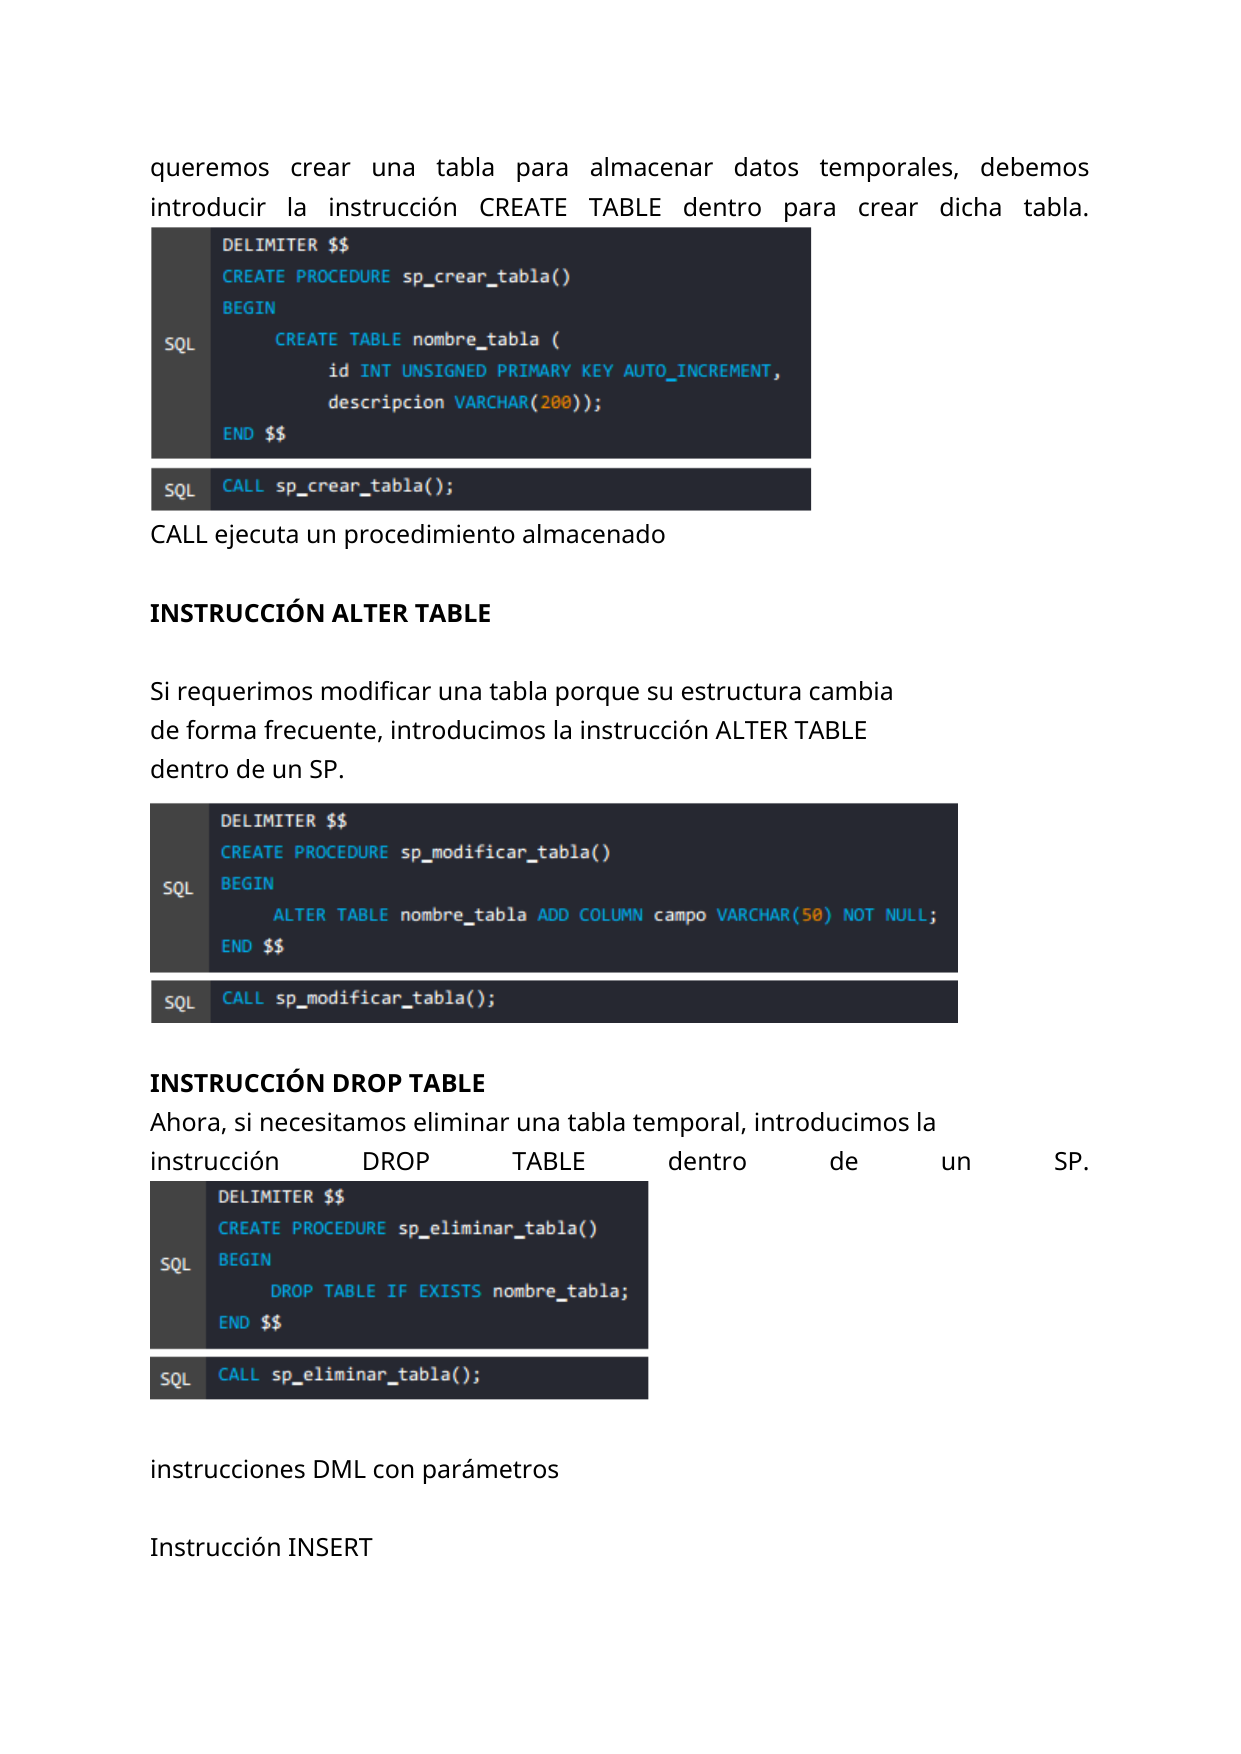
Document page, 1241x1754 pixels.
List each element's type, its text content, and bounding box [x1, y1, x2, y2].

text INSTRUCCIÓN ALTER TABLE [150, 595, 1090, 629]
text instrucciones DML con parámetros [150, 1451, 1090, 1485]
picture [150, 791, 958, 1023]
picture [150, 227, 812, 514]
text Ahora, si necesitamos eliminar una tabla temporal, introducimos la [150, 1104, 1090, 1139]
picture [150, 1181, 649, 1409]
text CALL ejecuta un procedimiento almacenado [150, 517, 1090, 551]
text Si requerimos modificar una tabla porque su estructura cambia [150, 674, 1090, 708]
text dentro de un SP. [150, 752, 1090, 786]
text de forma frecuente, introducimos la instrucción ALTER TABLE [150, 713, 1090, 747]
text Instrucción INSERT [150, 1529, 1090, 1564]
text INSTRUCCIÓN DROP TABLE [150, 1065, 1090, 1099]
